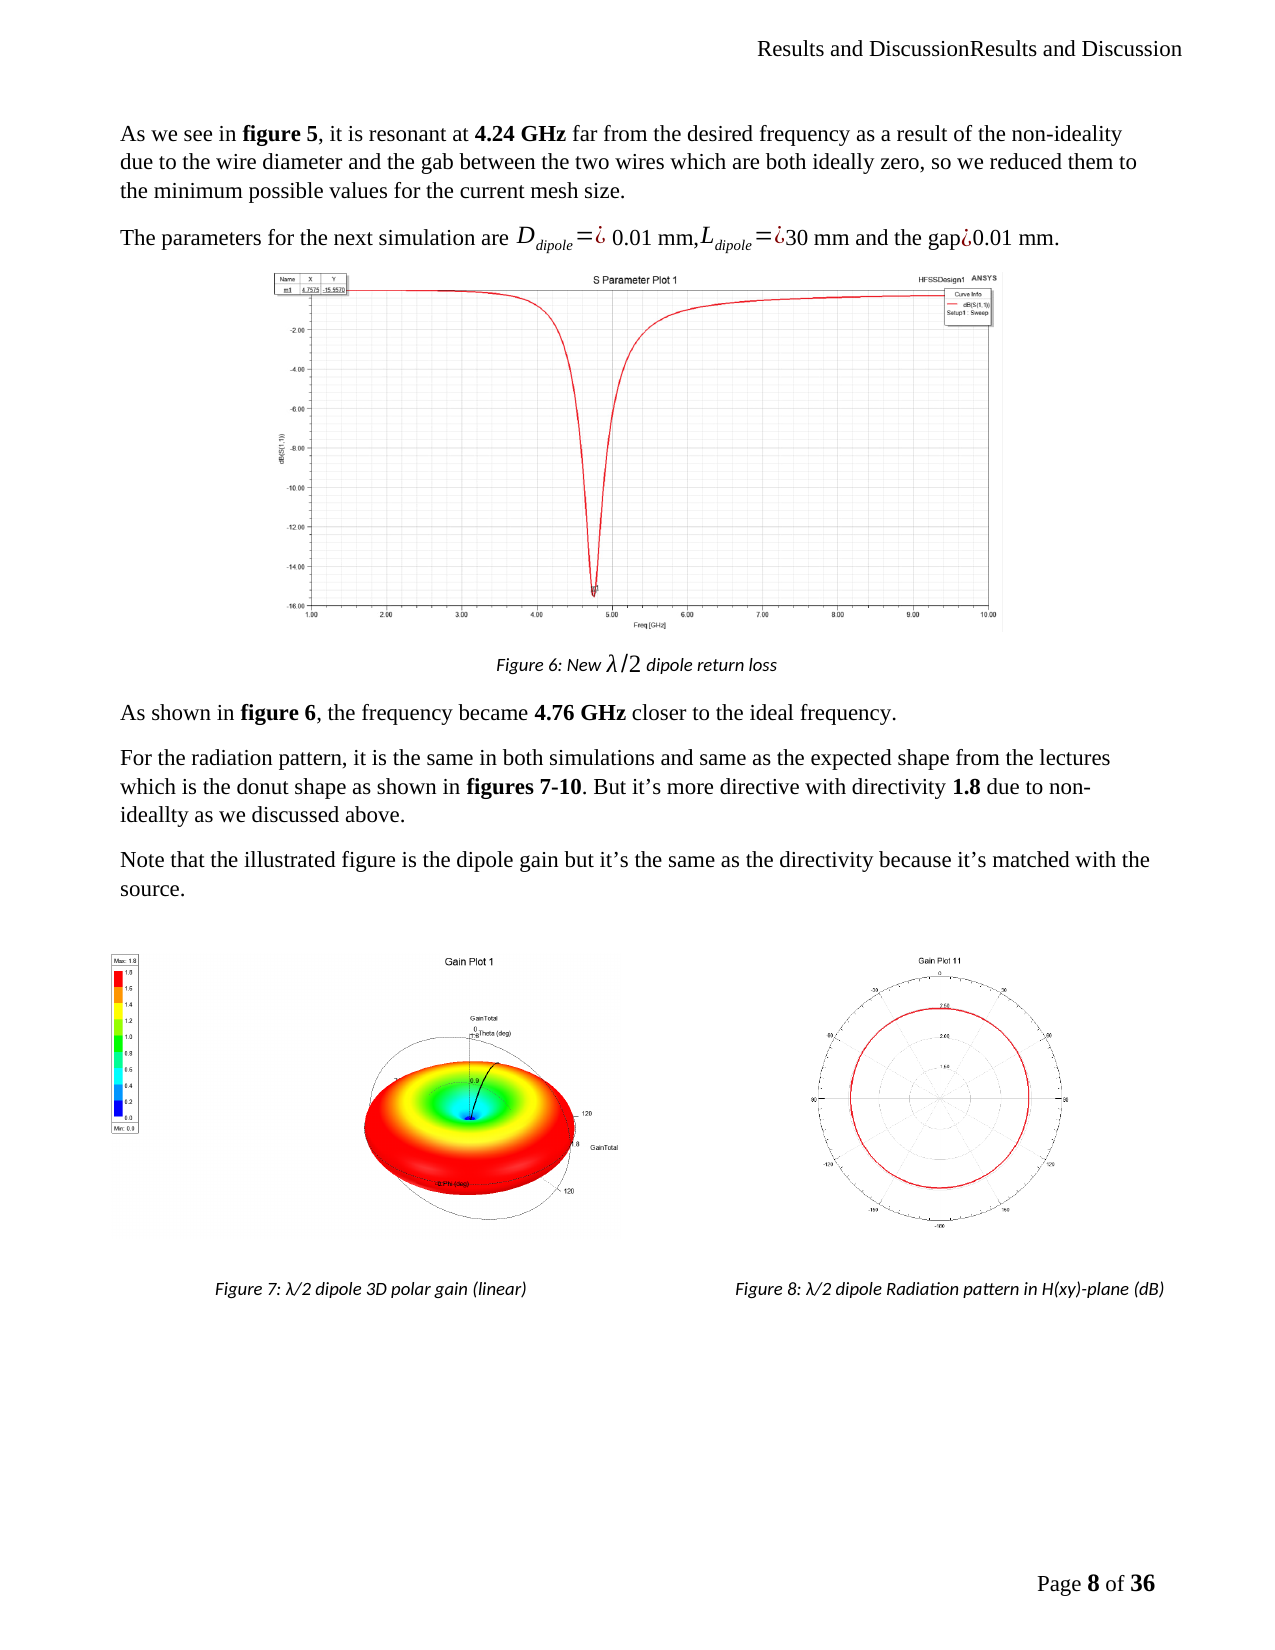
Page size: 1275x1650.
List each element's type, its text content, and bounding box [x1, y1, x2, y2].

picture [111, 953, 622, 1239]
text Figure 6: New dipole return loss [120, 651, 1155, 678]
picture [809, 953, 1078, 1234]
text As we see in figure 5, it is resonant at 4.24 GHz far from the desired frequency as a result of the non-ideality due to the wire diameter and the gab between the two wires which are both ideally zero, so we reduced them to the minimum possible values for the current mesh size. [120, 120, 1155, 203]
text Note that the illustrated figure is the dipole gain but it’s the same as the directivity because it’s matched with the source. [120, 846, 1155, 901]
text As shown in figure 6, the frequency became 4.76 GHz closer to the ideal frequency. [120, 699, 1155, 726]
text The parameters for the next simulation are 0.01 mm,30 mm and the gap0.01 mm. [120, 222, 1155, 253]
text For the radiation pattern, it is the same in both simulations and same as the expected shape from the lectures which is the donut shape as shown in figures 7-10. But it’s more directive with directivity 1.8 due to non-ideallty as we discussed above. [120, 744, 1155, 828]
picture [272, 272, 1003, 632]
